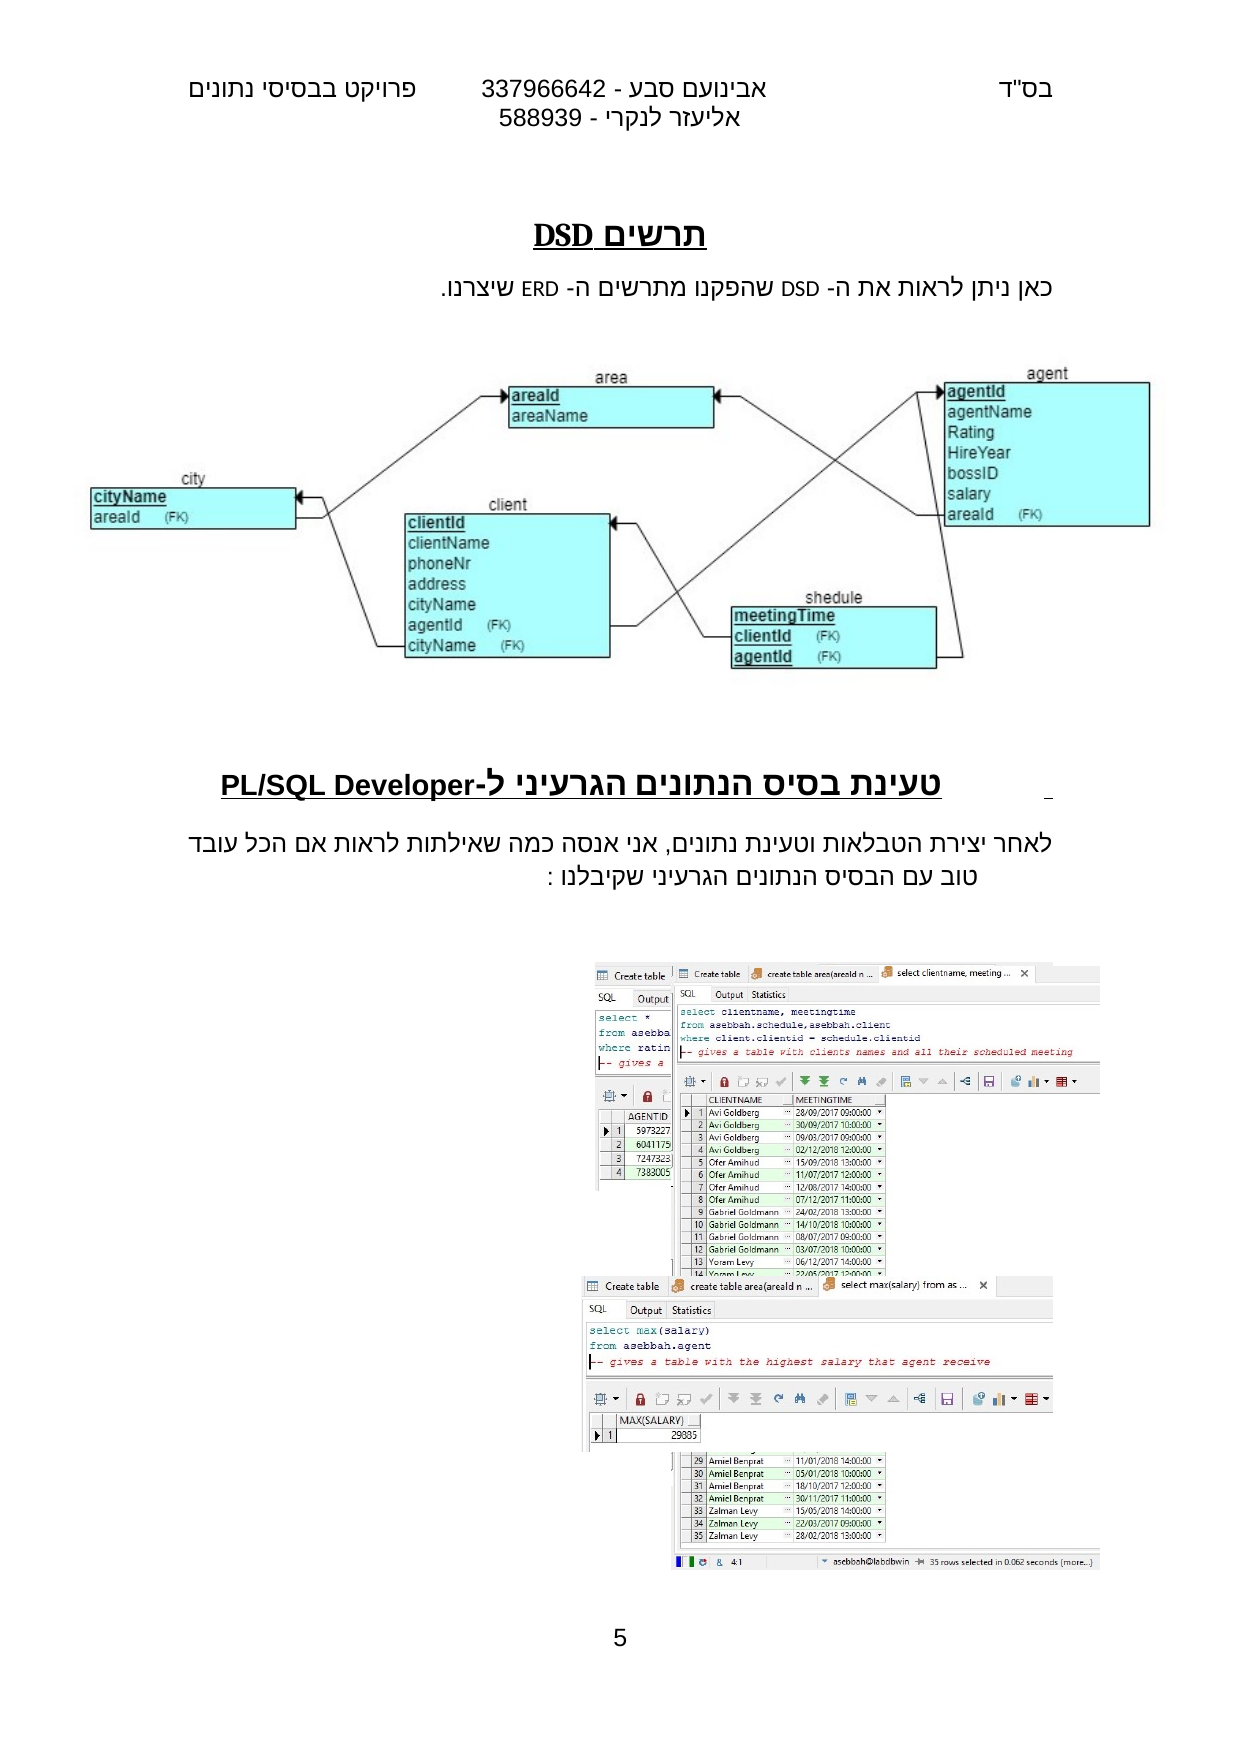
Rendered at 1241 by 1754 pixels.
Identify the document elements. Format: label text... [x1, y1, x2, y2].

text כאן ניתן לראות את ה- DSD שהפקנו מתרשים ה- ERD שיצרנו. [187, 273, 1053, 302]
picture [73, 351, 1167, 696]
text טעינת בסיס הנתונים הגרעיני ל-PL/SQL Developer [187, 764, 1053, 803]
picture [581, 962, 1100, 1570]
subtitle תרשים DSD [187, 215, 1053, 254]
text לאחר יצירת הטבלאות וטעינת נתונים, אני אנסה כמה שאילתות לראות אם הכל עובד טוב עם הבסיס הנתונים הגרעיני שקיבלנו : [187, 829, 1053, 891]
